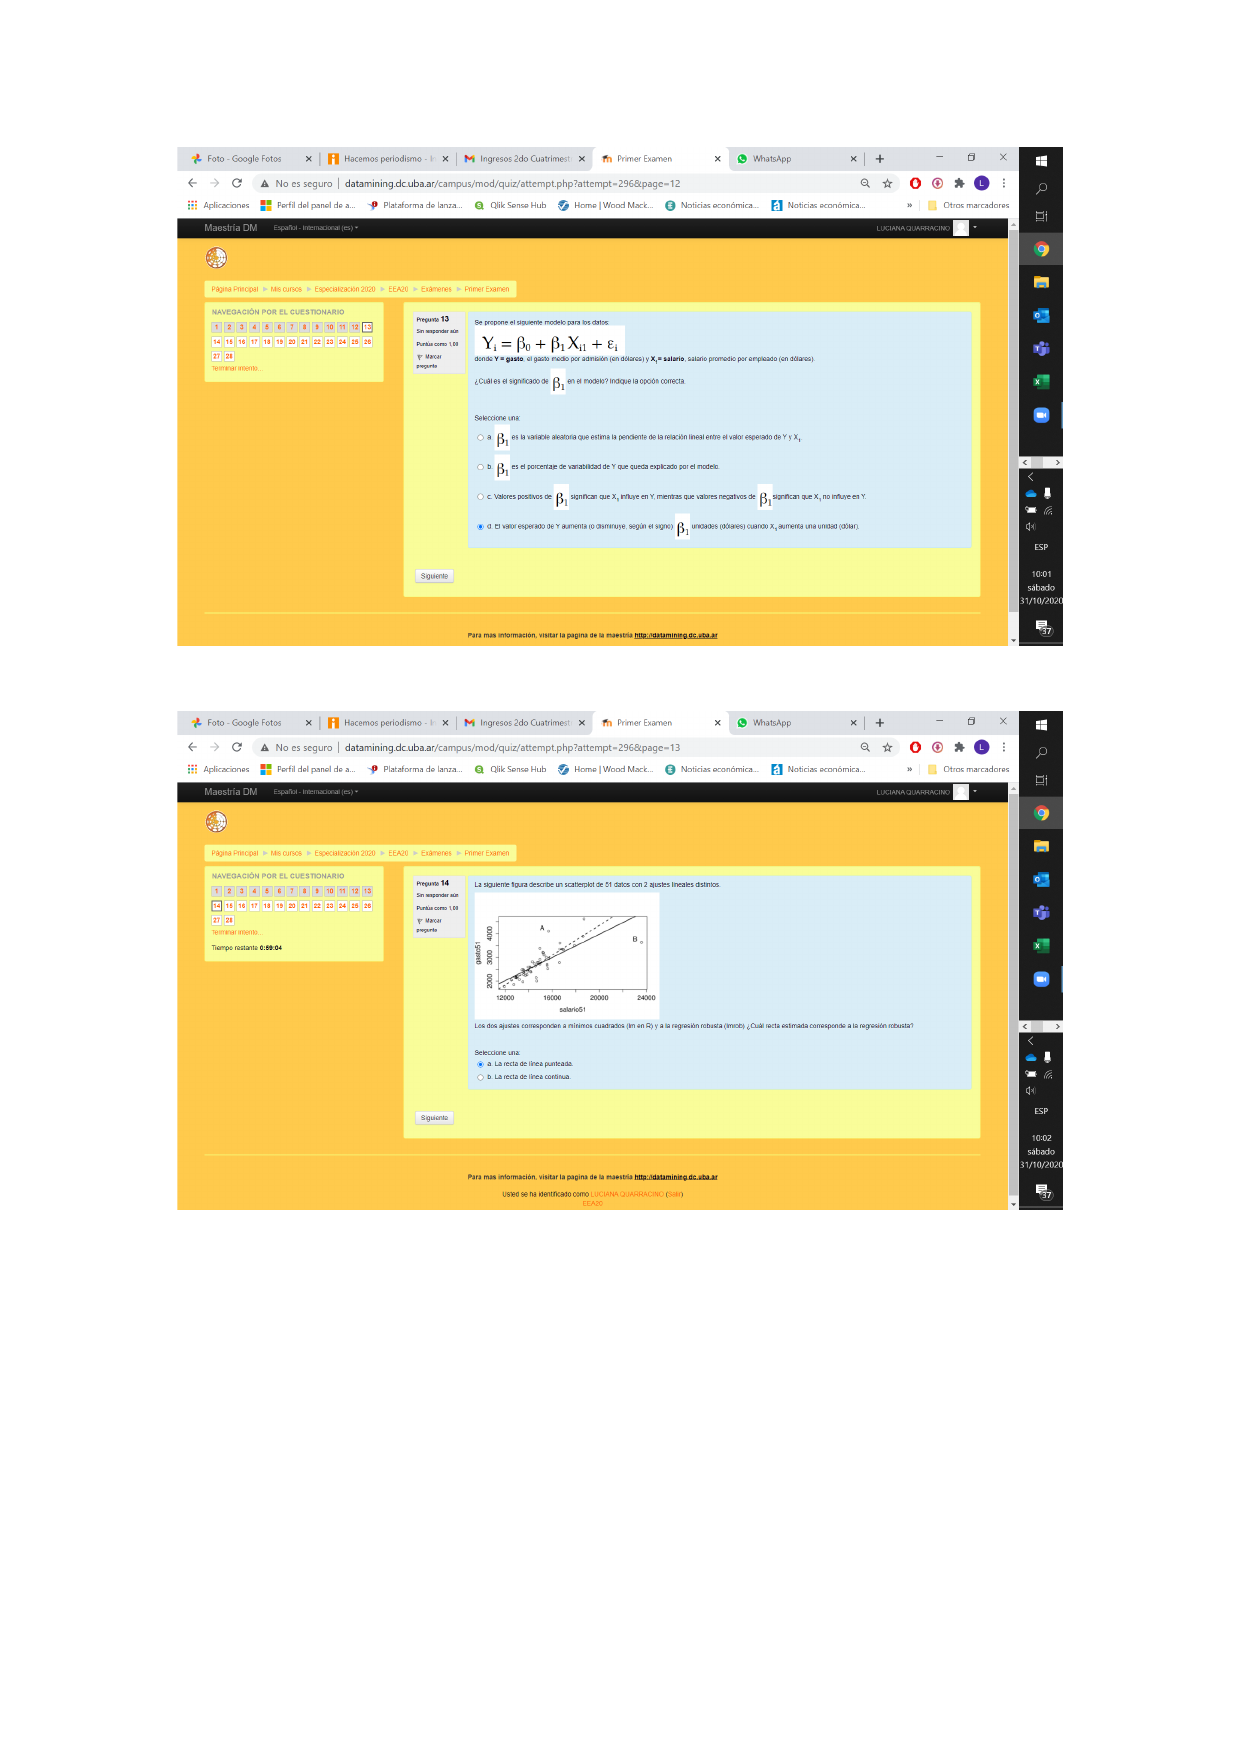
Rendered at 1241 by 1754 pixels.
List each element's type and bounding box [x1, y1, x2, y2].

picture [177, 147, 1063, 646]
picture [177, 711, 1063, 1210]
